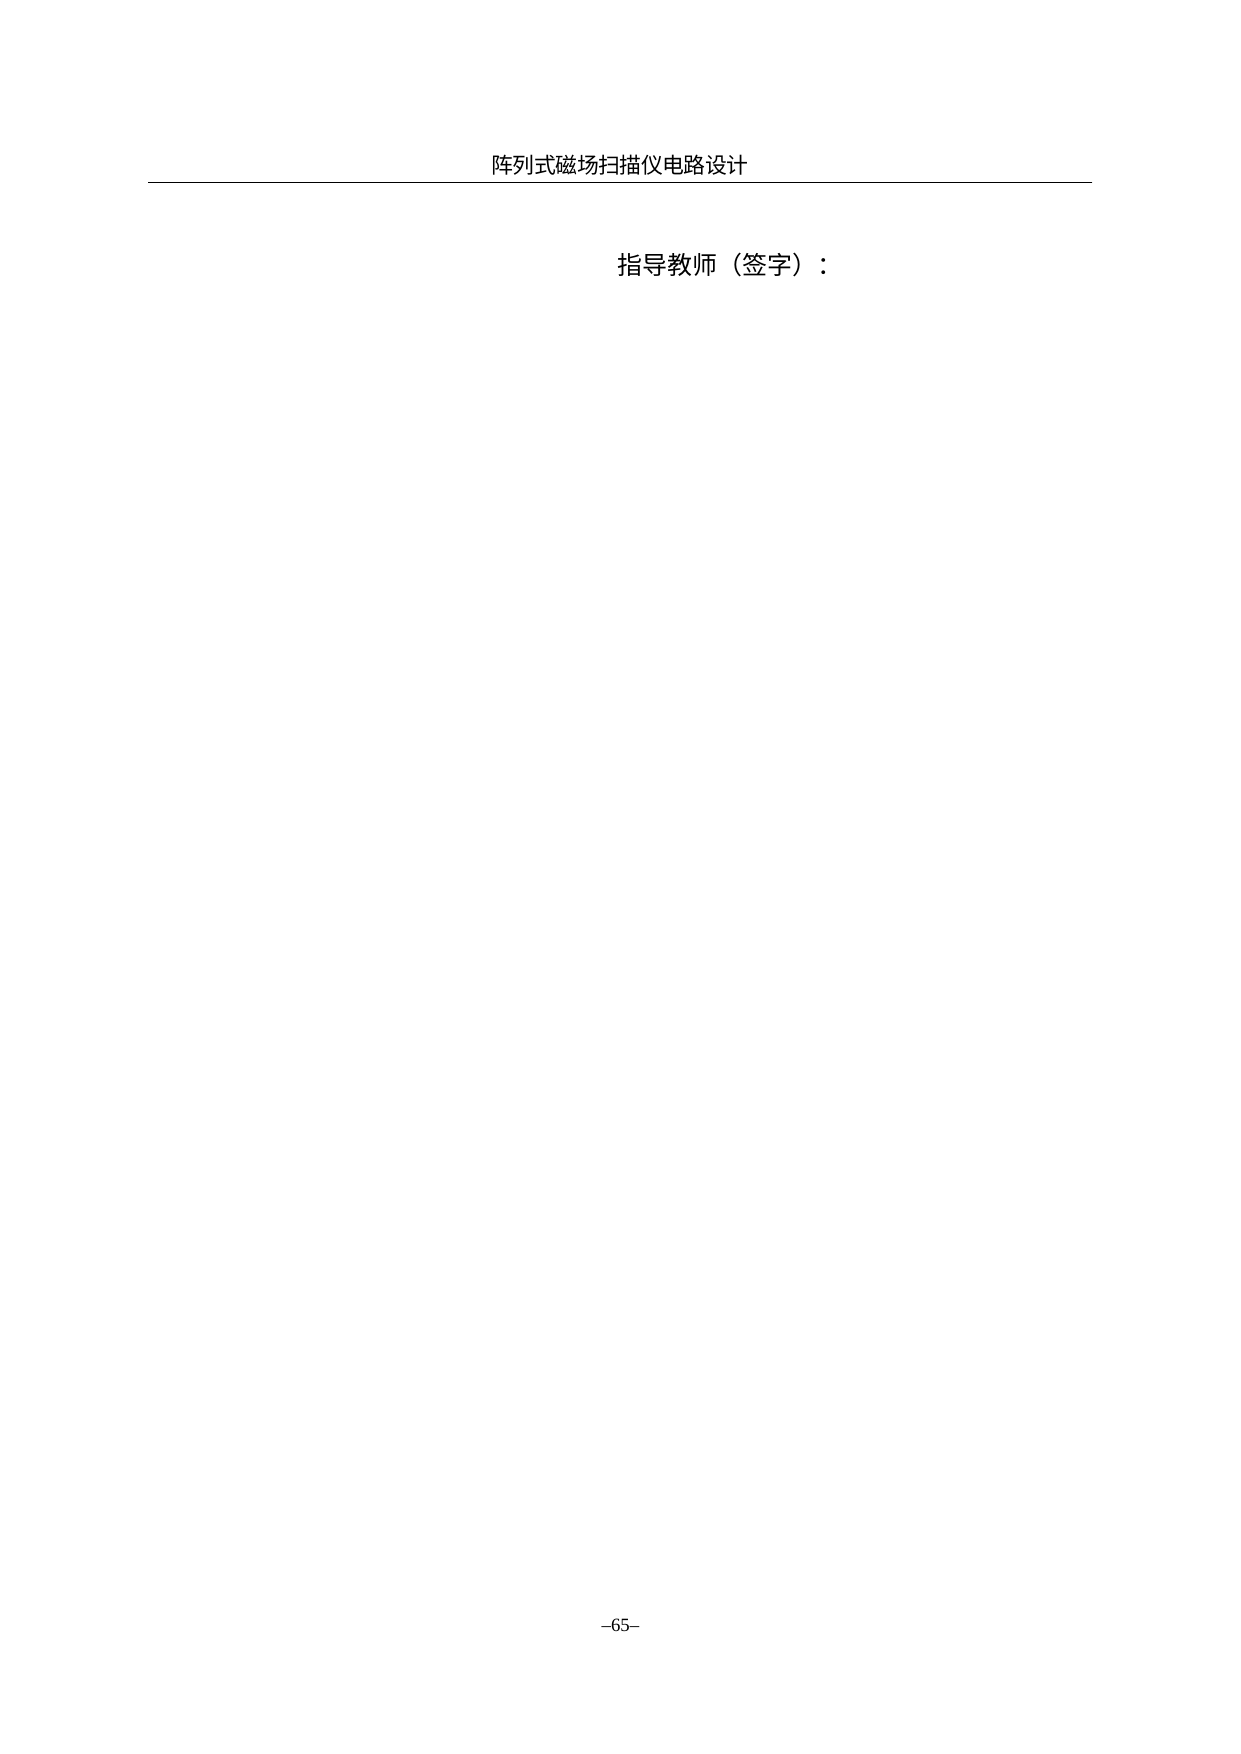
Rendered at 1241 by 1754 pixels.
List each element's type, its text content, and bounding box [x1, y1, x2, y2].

text 指导教师（签字）： [148, 246, 842, 282]
